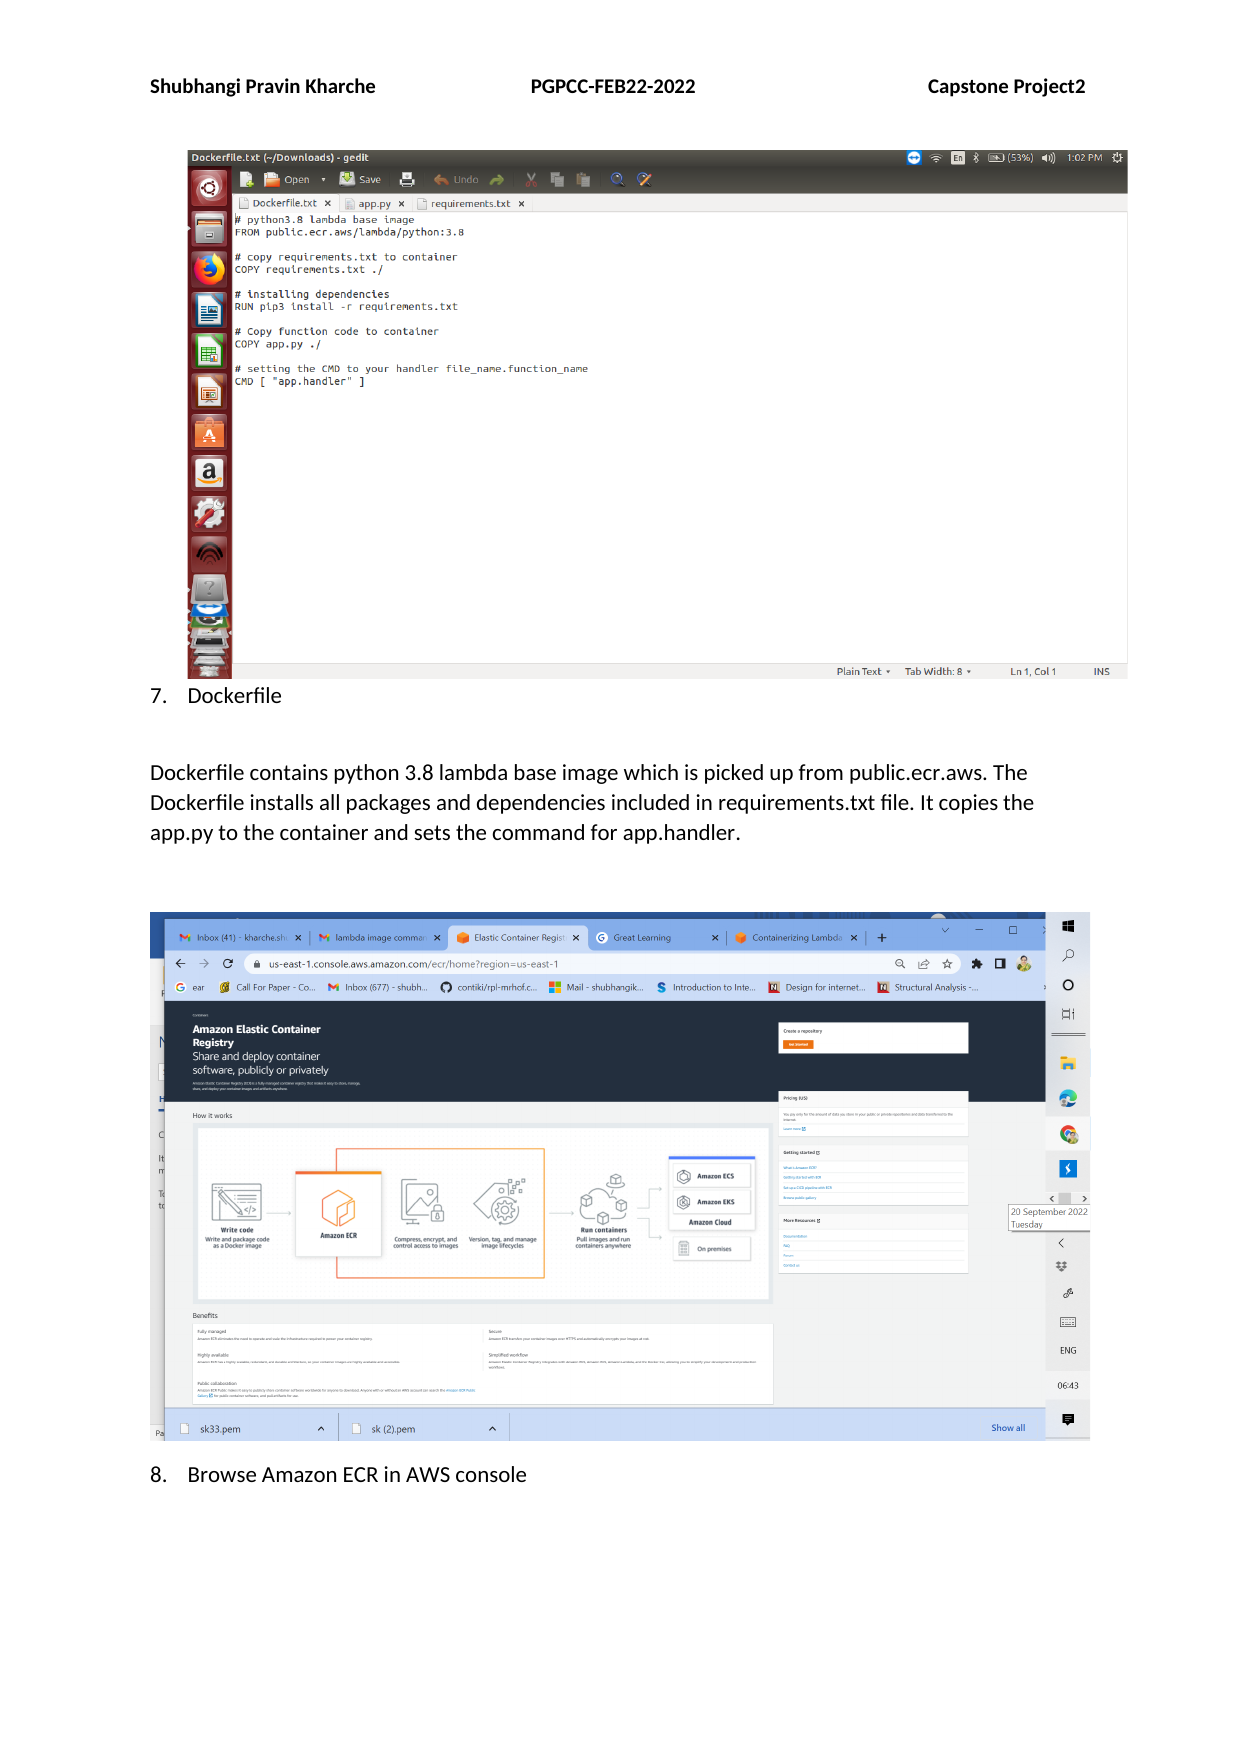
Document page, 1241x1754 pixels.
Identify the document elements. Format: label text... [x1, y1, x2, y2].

text Dockerfile contains python 3.8 lambda base image which is picked up from public.ecr.aws. The Dockerfile installs all packages and dependencies included in requirements.txt file. It copies the app.py to the container and sets the command for app.handler. [150, 758, 1090, 846]
picture [187, 150, 1128, 679]
picture [150, 912, 1091, 1441]
list Dockerfile [150, 681, 1090, 709]
list Browse Amazon ECR in AWS console [150, 1460, 1090, 1488]
